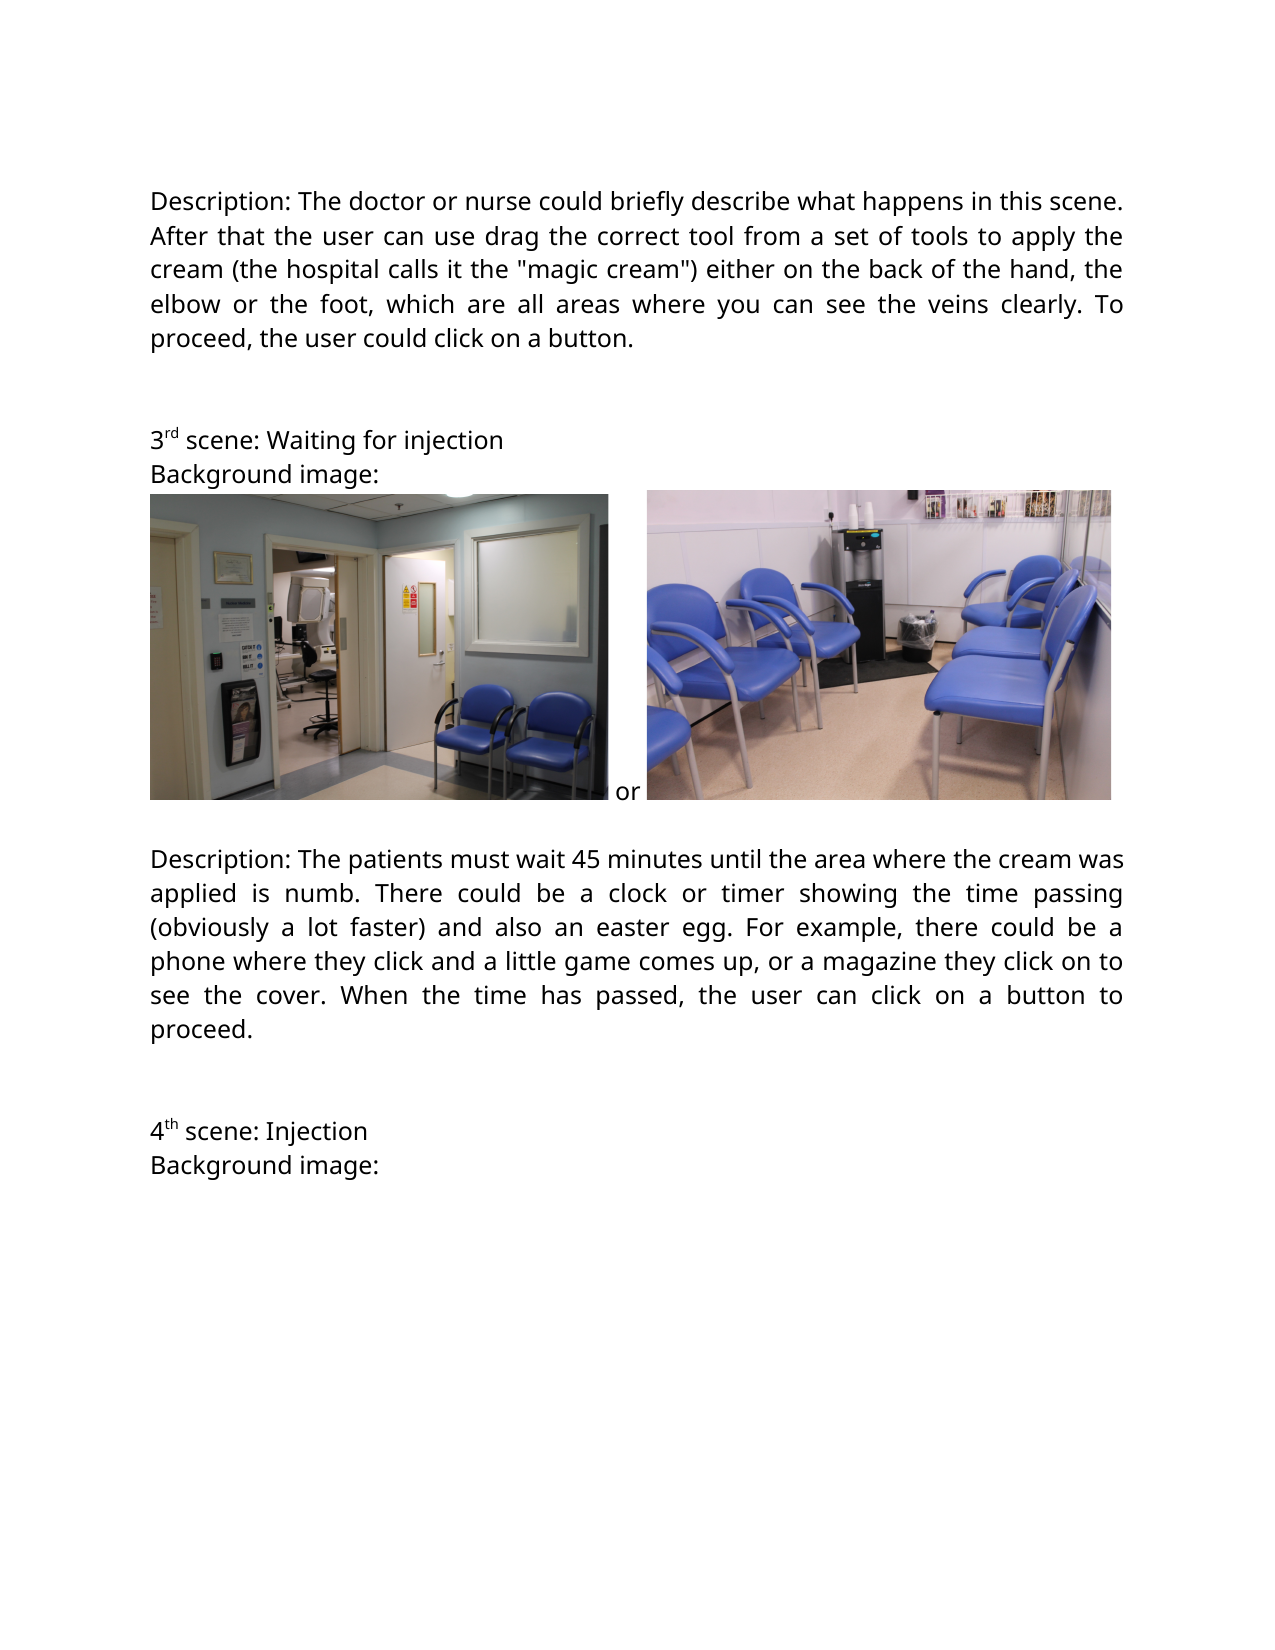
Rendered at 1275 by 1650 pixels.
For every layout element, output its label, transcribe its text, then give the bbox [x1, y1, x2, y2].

text Background image: [150, 457, 1125, 491]
text Description: The patients must wait 45 minutes until the area where the cream was applied is numb. There could be a clock or timer showing the time passing (obviously a lot faster) and also an easter egg. For example, there could be a phone where they click and a little game comes up, or a magazine they click on to see the cover. When the time has passed, the user can click on a button to proceed. [150, 841, 1125, 1046]
picture [646, 490, 1112, 800]
text 4th scene: Injection [150, 1114, 1125, 1148]
text Description: The doctor or nurse could briefly describe what happens in this scene. After that the user can use drag the correct tool from a set of tools to apply the cream (the hospital calls it the "magic cream") either on the back of the hand, the elbow or the foot, which are all areas where you can see the veins clearly. To proceed, the user could click on a button. [150, 184, 1125, 354]
text Background image: [150, 1148, 1125, 1182]
text 3rd scene: Waiting for injection [150, 422, 1125, 457]
picture [150, 494, 609, 800]
